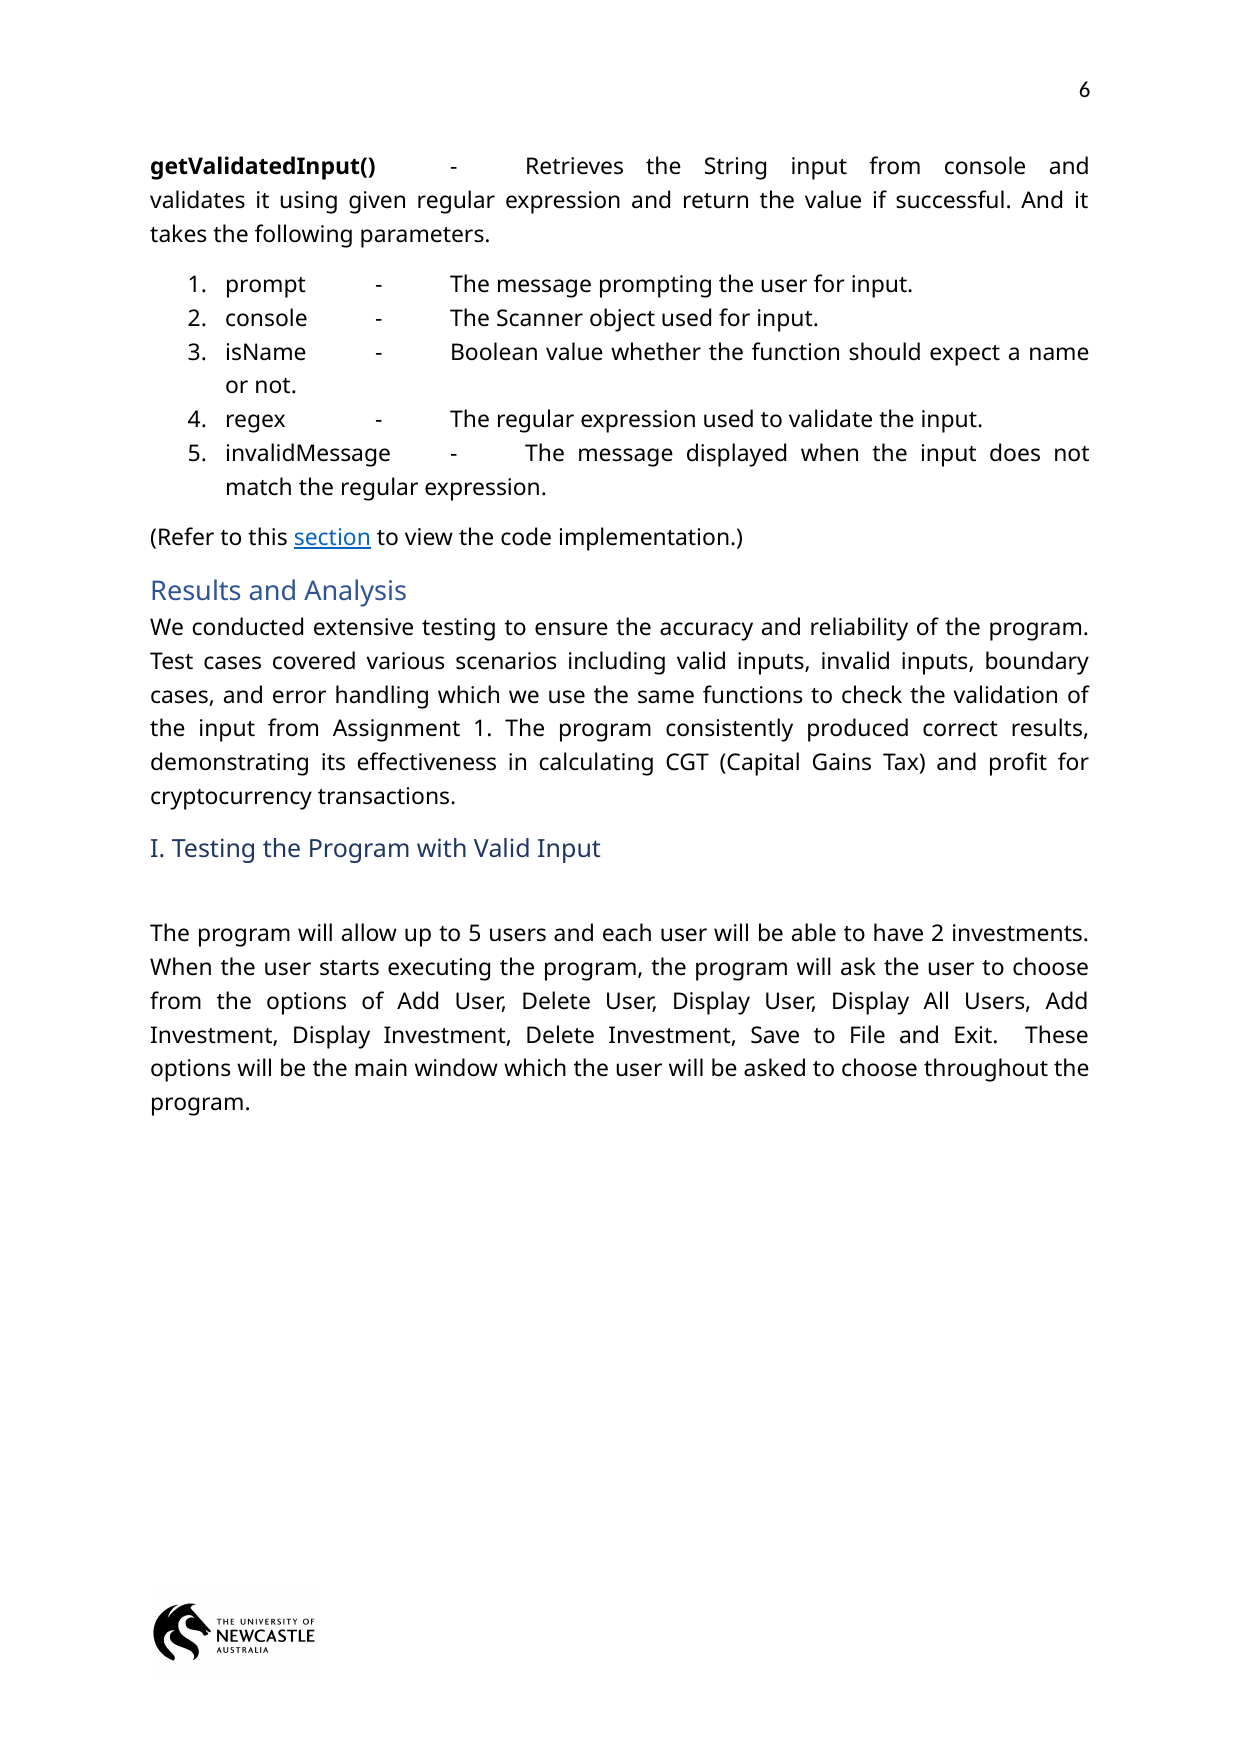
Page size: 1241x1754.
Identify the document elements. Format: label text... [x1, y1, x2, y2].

picture [150, 1586, 318, 1679]
list regex - The regular expression used to validate the input. [187, 403, 1090, 434]
text getValidatedInput() - Retrieves the String input from console and validates it using given regular expression and return the value if successful. And it takes the following parameters. [150, 150, 1090, 249]
list prompt - The message prompting the user for input. [187, 268, 1090, 299]
list console - The Scanner object used for input. [187, 302, 1090, 333]
text (Refer to this section to view the code implementation.) [150, 521, 1090, 552]
list isName - Boolean value whether the function should expect a name or not. [187, 335, 1090, 400]
list invalidMessage - The message displayed when the input does not match the regular expression. [187, 437, 1090, 502]
subtitle Results and Analysis [150, 571, 1090, 608]
text The program will allow up to 5 users and each user will be able to have 2 investments. When the user starts executing the program, the program will ask the user to choose from the options of Add User, Delete User, Display User, Display All Users, Add Investment, Display Investment, Delete Investment, Save to File and Exit. These options will be the main window which the user will be asked to choose throughout the program. [150, 917, 1090, 1117]
text We conducted extensive testing to ensure the accuracy and reliability of the program. Test cases covered various scenarios including valid inputs, invalid inputs, boundary cases, and error handling which we use the same functions to check the validation of the input from Assignment 1. The program consistently produced correct results, demonstrating its effectiveness in calculating CGT (Capital Gains Tax) and profit for cryptocurrency transactions. [150, 611, 1090, 811]
subtitle I. Testing the Program with Valid Input [150, 830, 1090, 864]
